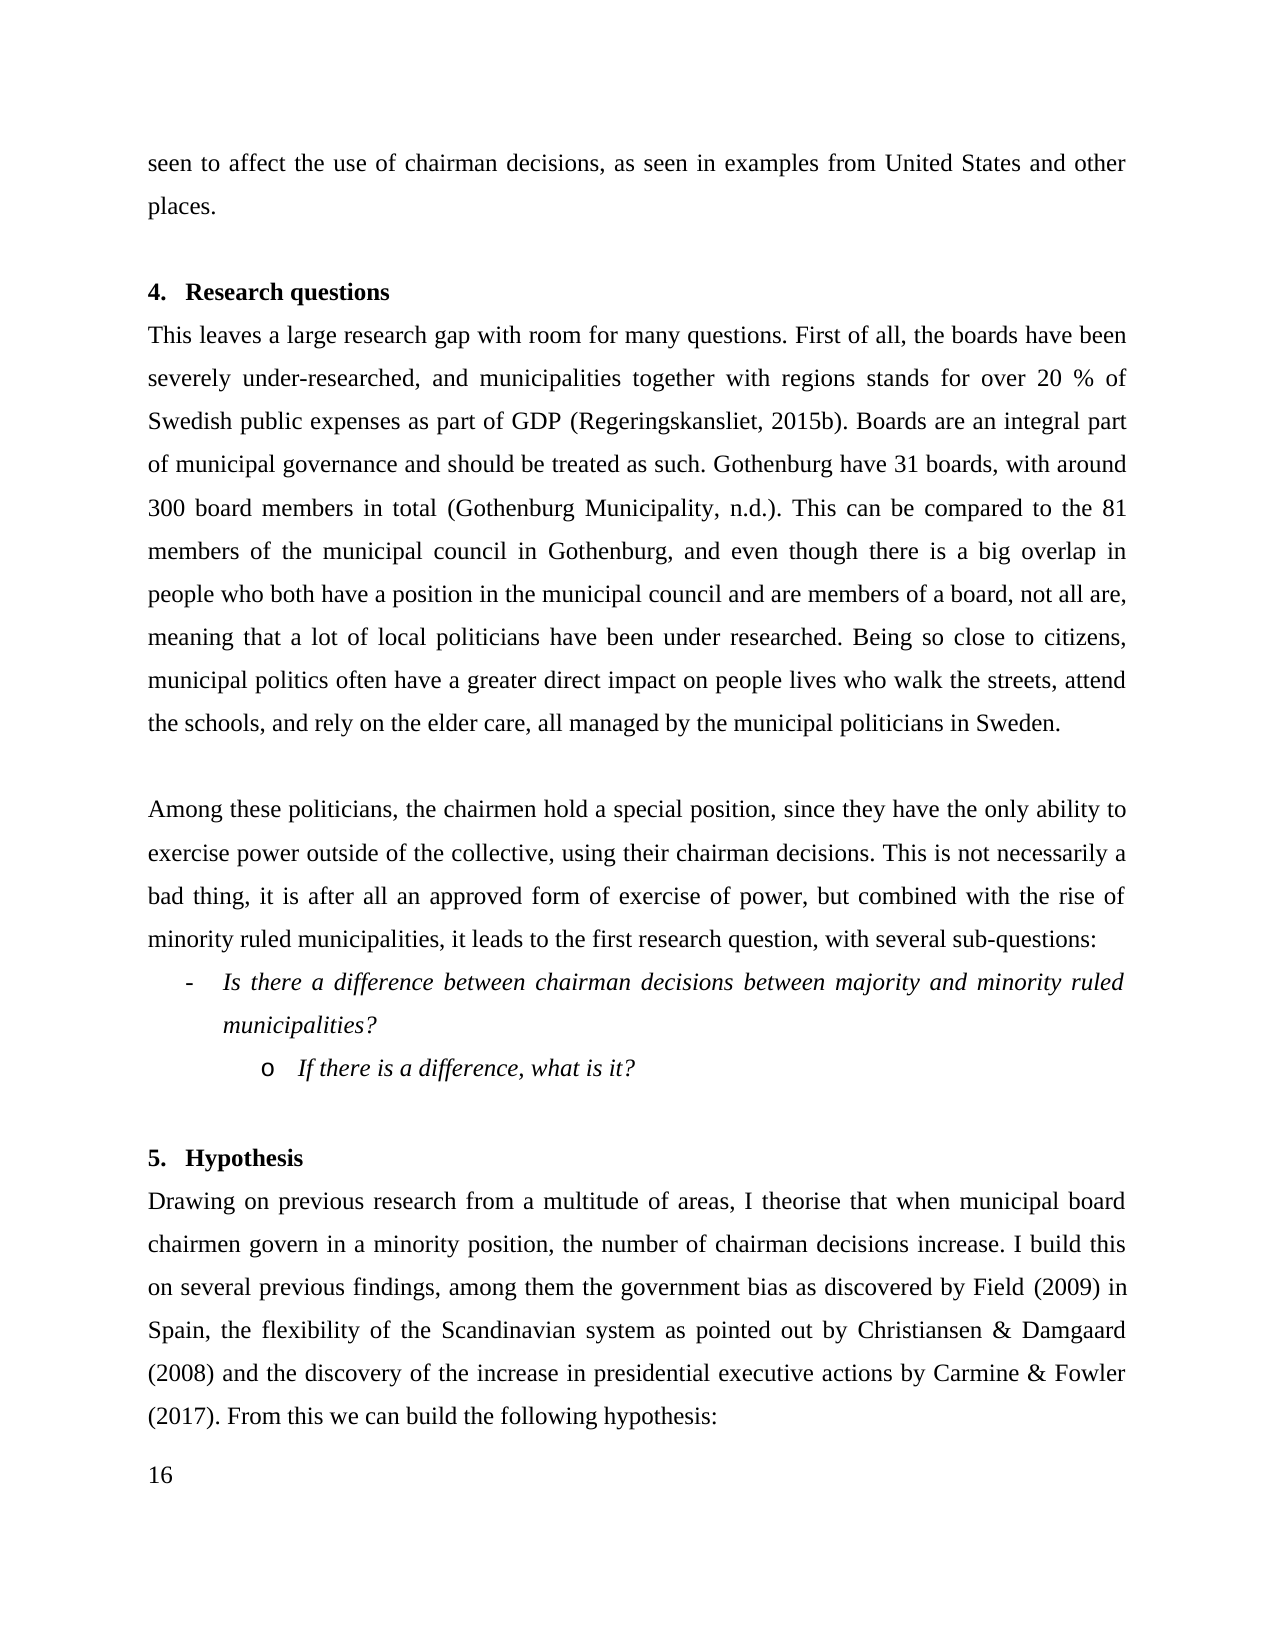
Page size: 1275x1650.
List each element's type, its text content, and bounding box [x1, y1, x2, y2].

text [148, 148, 1127, 219]
text Among these politicians, the chairmen hold a special position, since they have the only ability to exercise power outside of the collective, using their chairman decisions. This is not necessarily a bad thing, it is after all an approved form of exercise of power, but combined with the rise of minority ruled municipalities, it leads to the first research question, with several sub-questions: [148, 794, 1127, 953]
text This leaves a large research gap with room for many questions. First of all, the boards have been severely under-researched, and municipalities together with regions stands for over 20 % of Swedish public expenses as part of GDP (Regeringskansliet, 2015b). Boards are an integral part of municipal governance and should be treated as such. Gothenburg have 31 boards, with around 300 board members in total (Gothenburg Municipality, n.d.). This can be compared to the 81 members of the municipal council in Gothenburg, and even though there is a big overlap in people who both have a position in the municipal council and are members of a board, not all are, meaning that a lot of local politicians have been under researched. Being so close to citizens, municipal politics often have a greater direct impact on people lives who walk the streets, attend the schools, and rely on the elder care, all managed by the municipal politicians in Sweden. [148, 320, 1127, 737]
text Drawing on previous research from a multitude of areas, I theorise that when municipal board chairmen govern in a minority position, the number of chairman decisions increase. I build this on several previous findings, among them the government bias as discovered by Field (2009) in Spain, the flexibility of the Scandinavian system as pointed out by Christiansen & Damgaard (2008) and the discovery of the increase in presidential executive actions by Carmine & Fowler (2017). From this we can build the following hypothesis: [148, 1186, 1127, 1430]
list If there is a difference, what is it? [260, 1053, 1127, 1084]
list Is there a difference between chairman decisions between majority and minority ruled municipalities? [185, 967, 1127, 1039]
subtitle Hypothesis [148, 1143, 1127, 1171]
subtitle Research questions [148, 277, 1127, 306]
